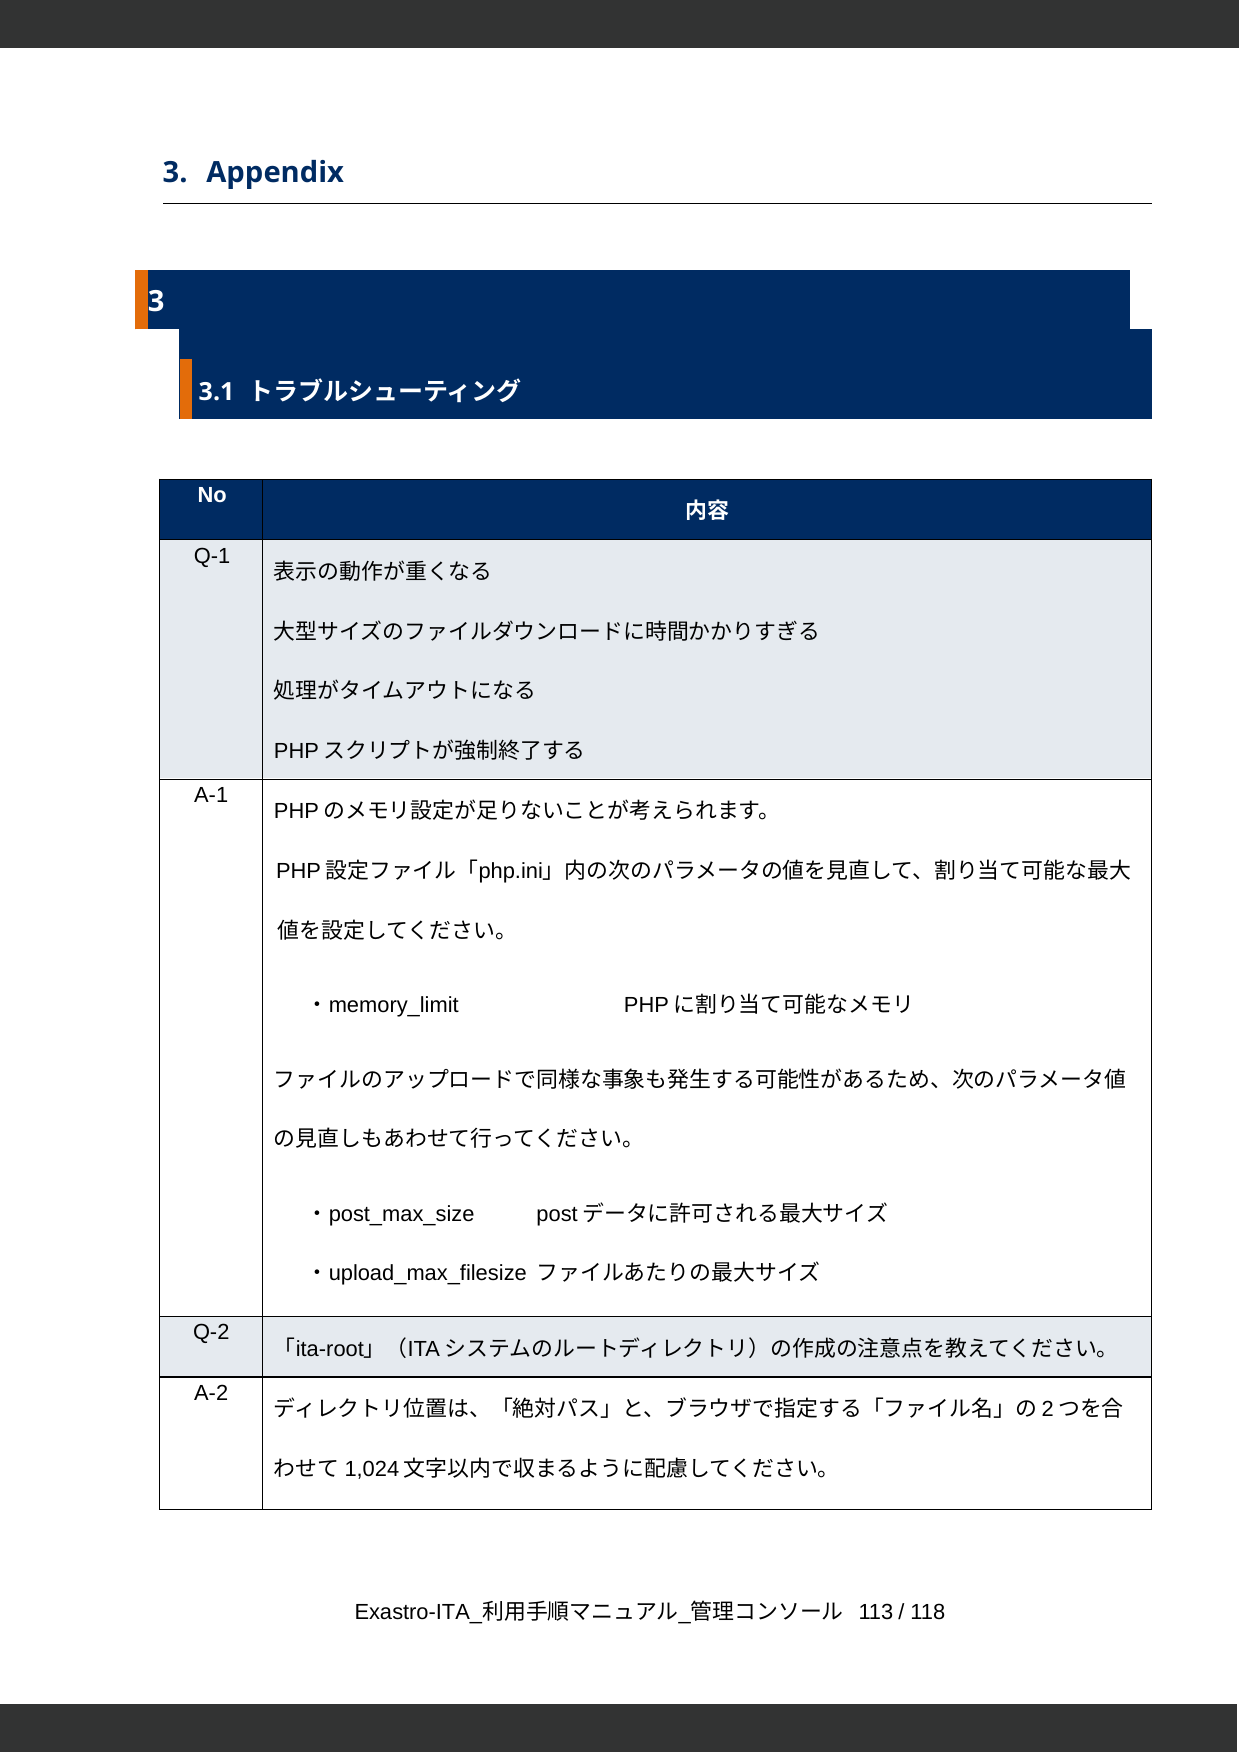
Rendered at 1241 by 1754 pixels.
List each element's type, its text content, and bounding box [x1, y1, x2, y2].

subtitle トラブルシューティング [192, 359, 1152, 419]
table_cell PHPのメモリ設定が足りないことが考えられます。 PHP設定ファイル「php.ini」内の次のパラメータの値を見直して、割り当て可能な最大値を設定してください。 ・memory_limit PHPに割り当て可能なメモリ ファイルのアップロードで同様な事象も発生する可能性があるため、次のパラメータ値の見直しもあわせて行ってください。 ・post_max_size postデータに許可される最大サイズ ・upload_max_filesize ファイルあたりの最大サイズ [263, 780, 1151, 1316]
table_cell A-1 [160, 780, 262, 1316]
table_cell A-2 [160, 1378, 262, 1508]
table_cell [263, 1378, 1151, 1508]
table_cell Q-1 [160, 540, 262, 778]
table_cell 「ita-root」（ITAシステムのルートディレクトリ）の作成の注意点を教えてください。 [263, 1317, 1151, 1376]
table_header No [160, 480, 262, 539]
table_cell 表示の動作が重くなる 大型サイズのファイルダウンロードに時間かかりすぎる 処理がタイムアウトになる PHPスクリプトが強制終了する [263, 540, 1151, 778]
table_header 内容 [263, 480, 1151, 539]
picture [0, 1704, 1237, 1752]
picture [0, 0, 1239, 48]
subtitle Appendix [162, 142, 1152, 204]
table_cell Q-2 [160, 1317, 262, 1376]
